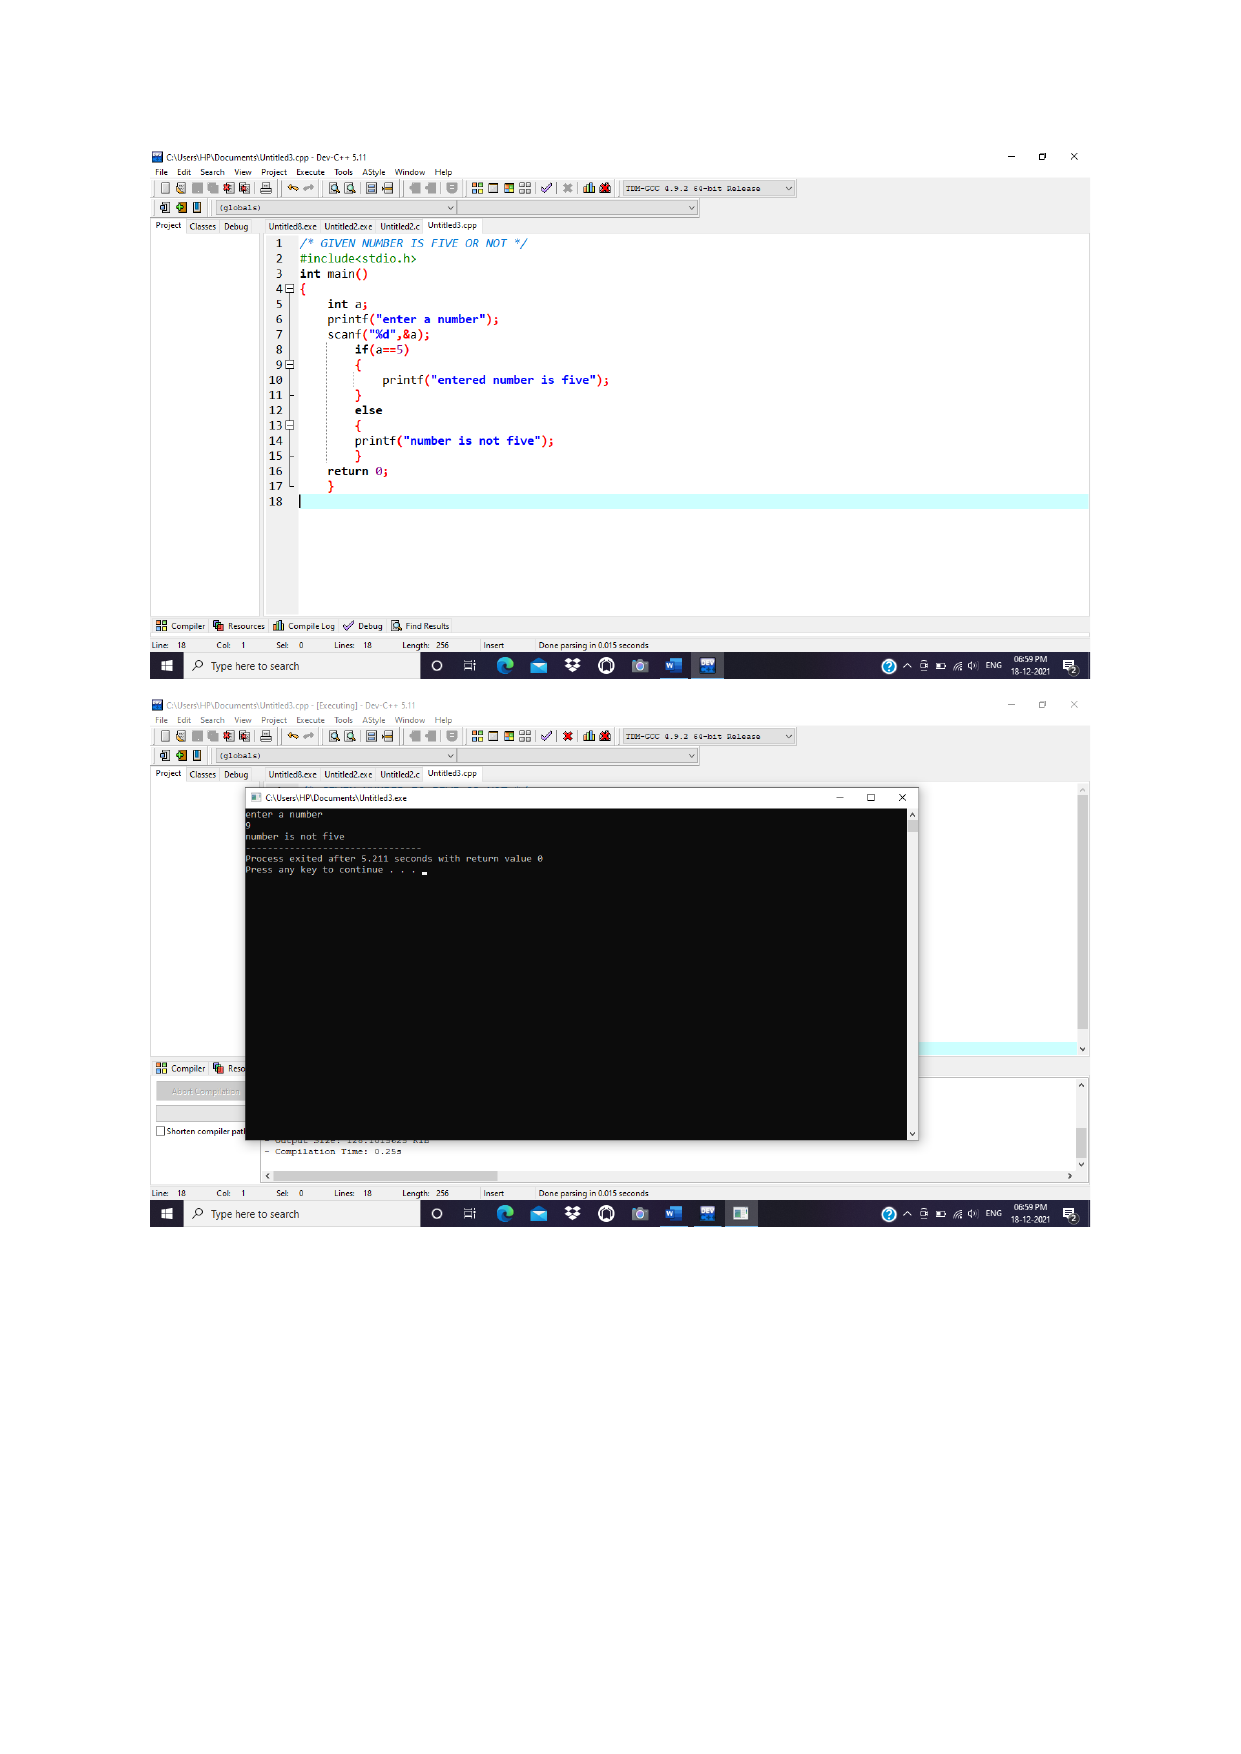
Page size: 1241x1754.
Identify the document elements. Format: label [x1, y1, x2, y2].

picture [150, 150, 1091, 679]
picture [150, 697, 1091, 1227]
